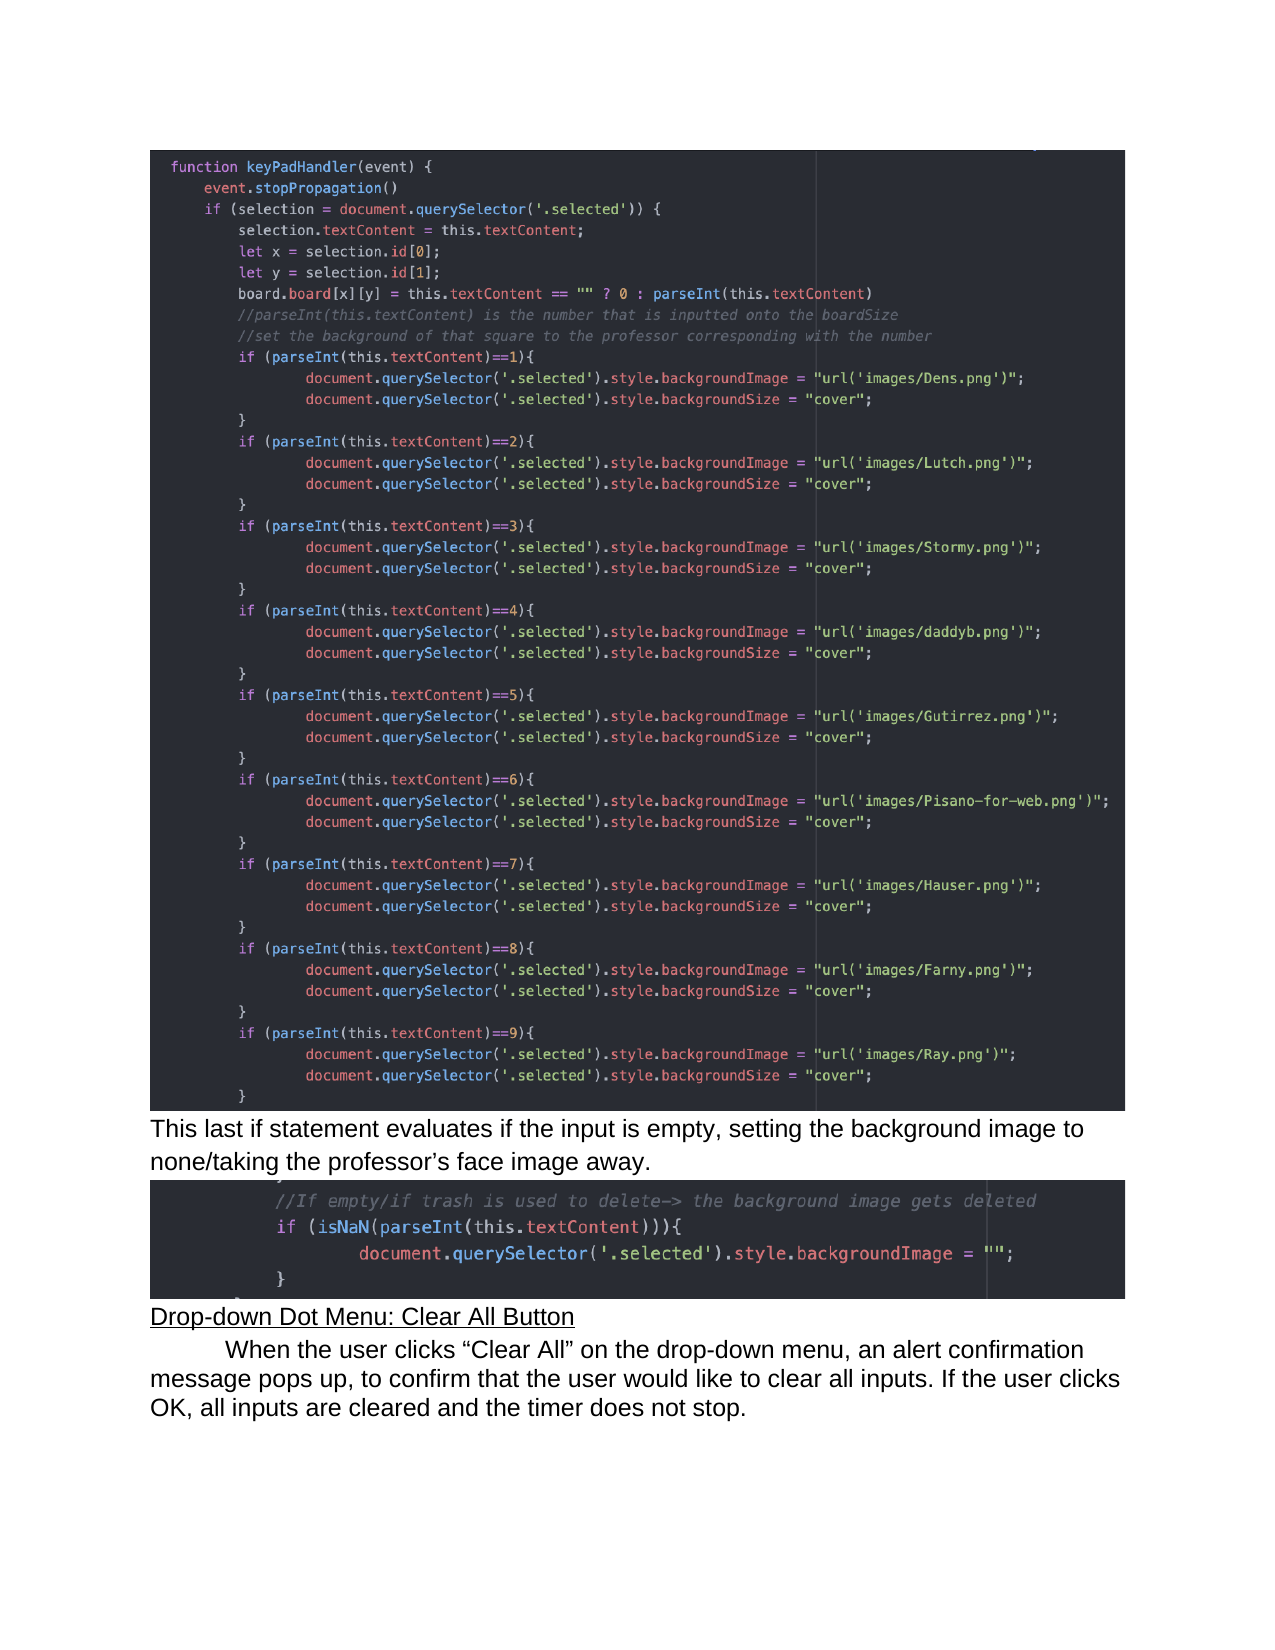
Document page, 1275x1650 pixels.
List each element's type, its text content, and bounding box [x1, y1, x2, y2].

picture [150, 150, 1125, 1111]
text Drop-down Dot Menu: Clear All Button [150, 1302, 1125, 1331]
text This last if statement evaluates if the input is empty, setting the background image to none/taking the professor’s face image away. [150, 1114, 1125, 1176]
text When the user clicks “Clear All” on the drop-down menu, an alert confirmation message pops up, to confirm that the user would like to clear all inputs. If the user clicks OK, all inputs are cleared and the timer does not stop. [150, 1335, 1125, 1421]
picture [150, 1180, 1125, 1299]
